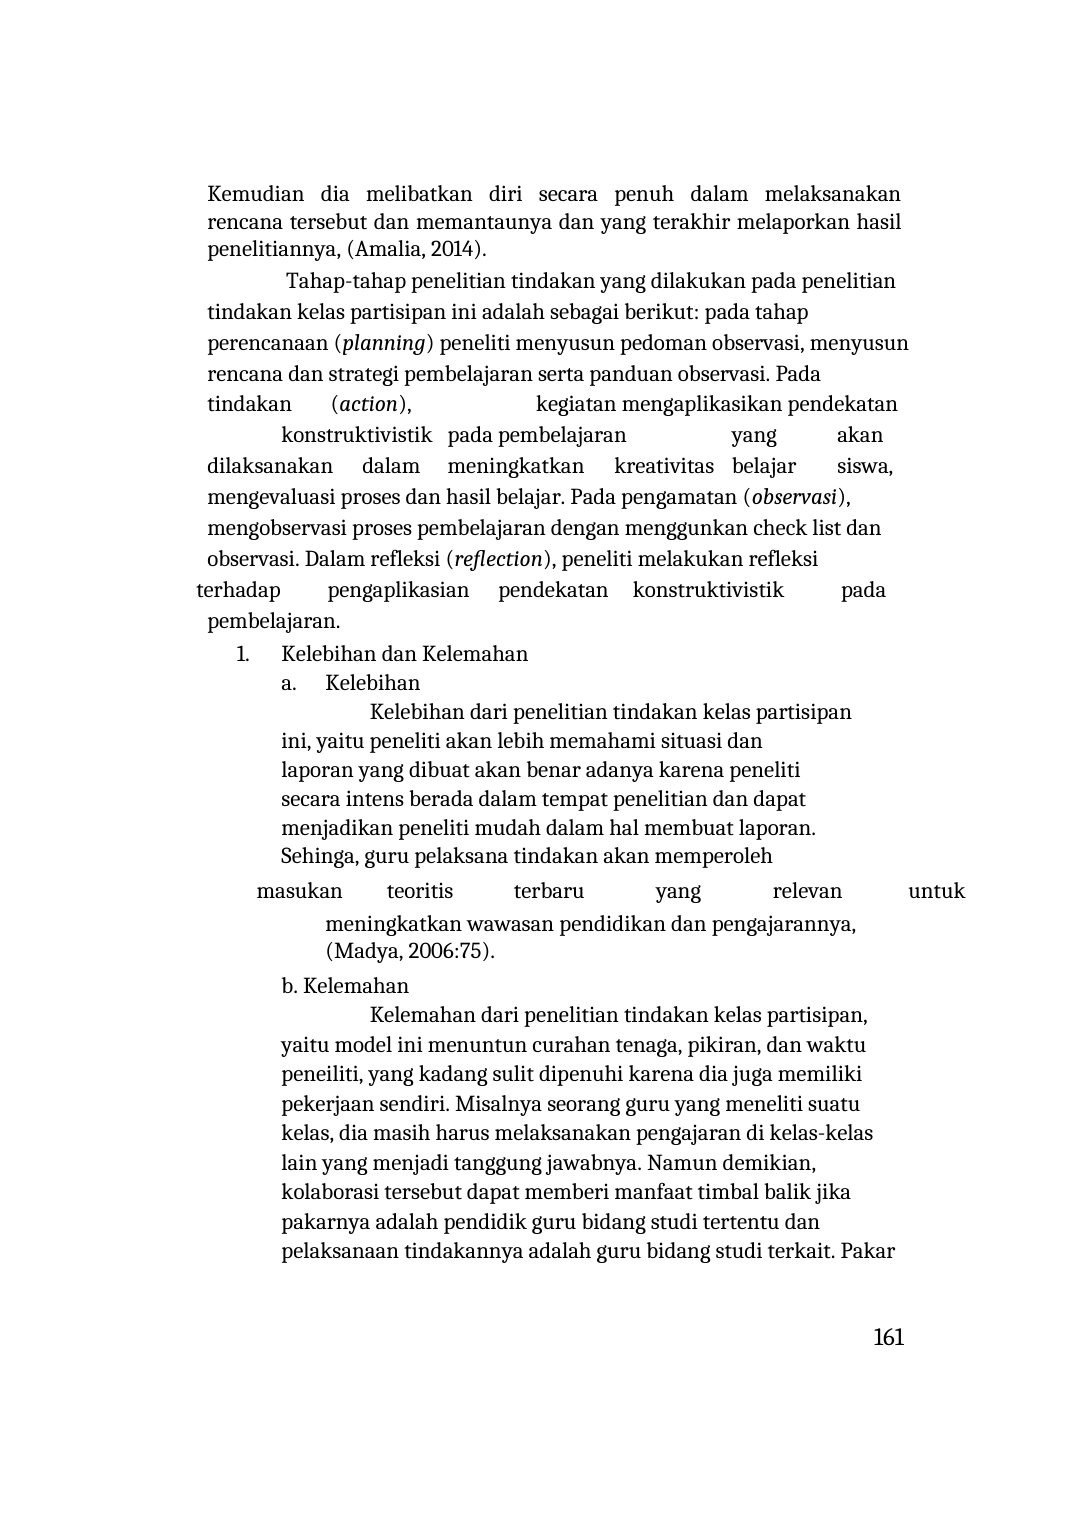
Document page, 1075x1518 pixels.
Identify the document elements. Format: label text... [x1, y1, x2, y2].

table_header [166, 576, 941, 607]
text pembelajaran. [207, 610, 925, 633]
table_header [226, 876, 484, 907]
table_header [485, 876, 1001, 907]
text meningkatkan wawasan pendidikan dan pengajarannya, (Madya, 2006:75). [325, 911, 910, 964]
text b. Kelemahan Kelemahan dari penelitian tindakan kelas partisipan, yaitu model ini menuntun curahan tenaga, pikiran, dan waktu peneiliti, yang kadang sulit dipenuhi karena dia juga memiliki pekerjaan sendiri. Misalnya seorang guru yang meneliti suatu kelas, dia masih harus melaksanakan pengajaran di kelas-kelas lain yang menjadi tanggung jawabnya. Namun demikian, kolaborasi tersebut dapat memberi manfaat timbal balik jika pakarnya adalah pendidik guru bidang studi tertentu dan pelaksanaan tindakannya adalah guru bidang studi terkait. Pakar [281, 973, 910, 1264]
text 161 [150, 1326, 904, 1350]
text Kemudian dia melibatkan diri secara penuh dalam melaksanakan rencana tersebut dan memantaunya dan yang terakhir melaporkan hasil penelitiannya, (Amalia, 2014). [207, 181, 902, 262]
text Tahap-tahap penelitian tindakan yang dilakukan pada penelitian tindakan kelas partisipan ini adalah sebagai berikut: pada tahap perencanaan (planning) peneliti menyusun pedoman observasi, menyusun rencana dan strategi pembelajaran serta panduan observasi. Pada tindakan (action), kegiatan mengaplikasikan pendekatan konstruktivistik pada pembelajaran yang akan dilaksanakan dalam meningkatkan kreativitas belajar siswa, mengevaluasi proses dan hasil belajar. Pada pengamatan (observasi), mengobservasi proses pembelajaran dengan menggunkan check list dan observasi. Dalam refleksi (reflection), peneliti melakukan refleksi [207, 264, 910, 572]
text 1. Kelebihan dan Kelemahan a. Kelebihan Kelebihan dari penelitian tindakan kelas partisipan ini, yaitu peneliti akan lebih memahami situasi dan laporan yang dibuat akan benar adanya karena peneliti secara intens berada dalam tempat penelitian dan dapat menjadikan peneliti mudah dalam hal membuat laporan. Sehinga, guru pelaksana tindakan akan memperoleh [237, 641, 910, 870]
